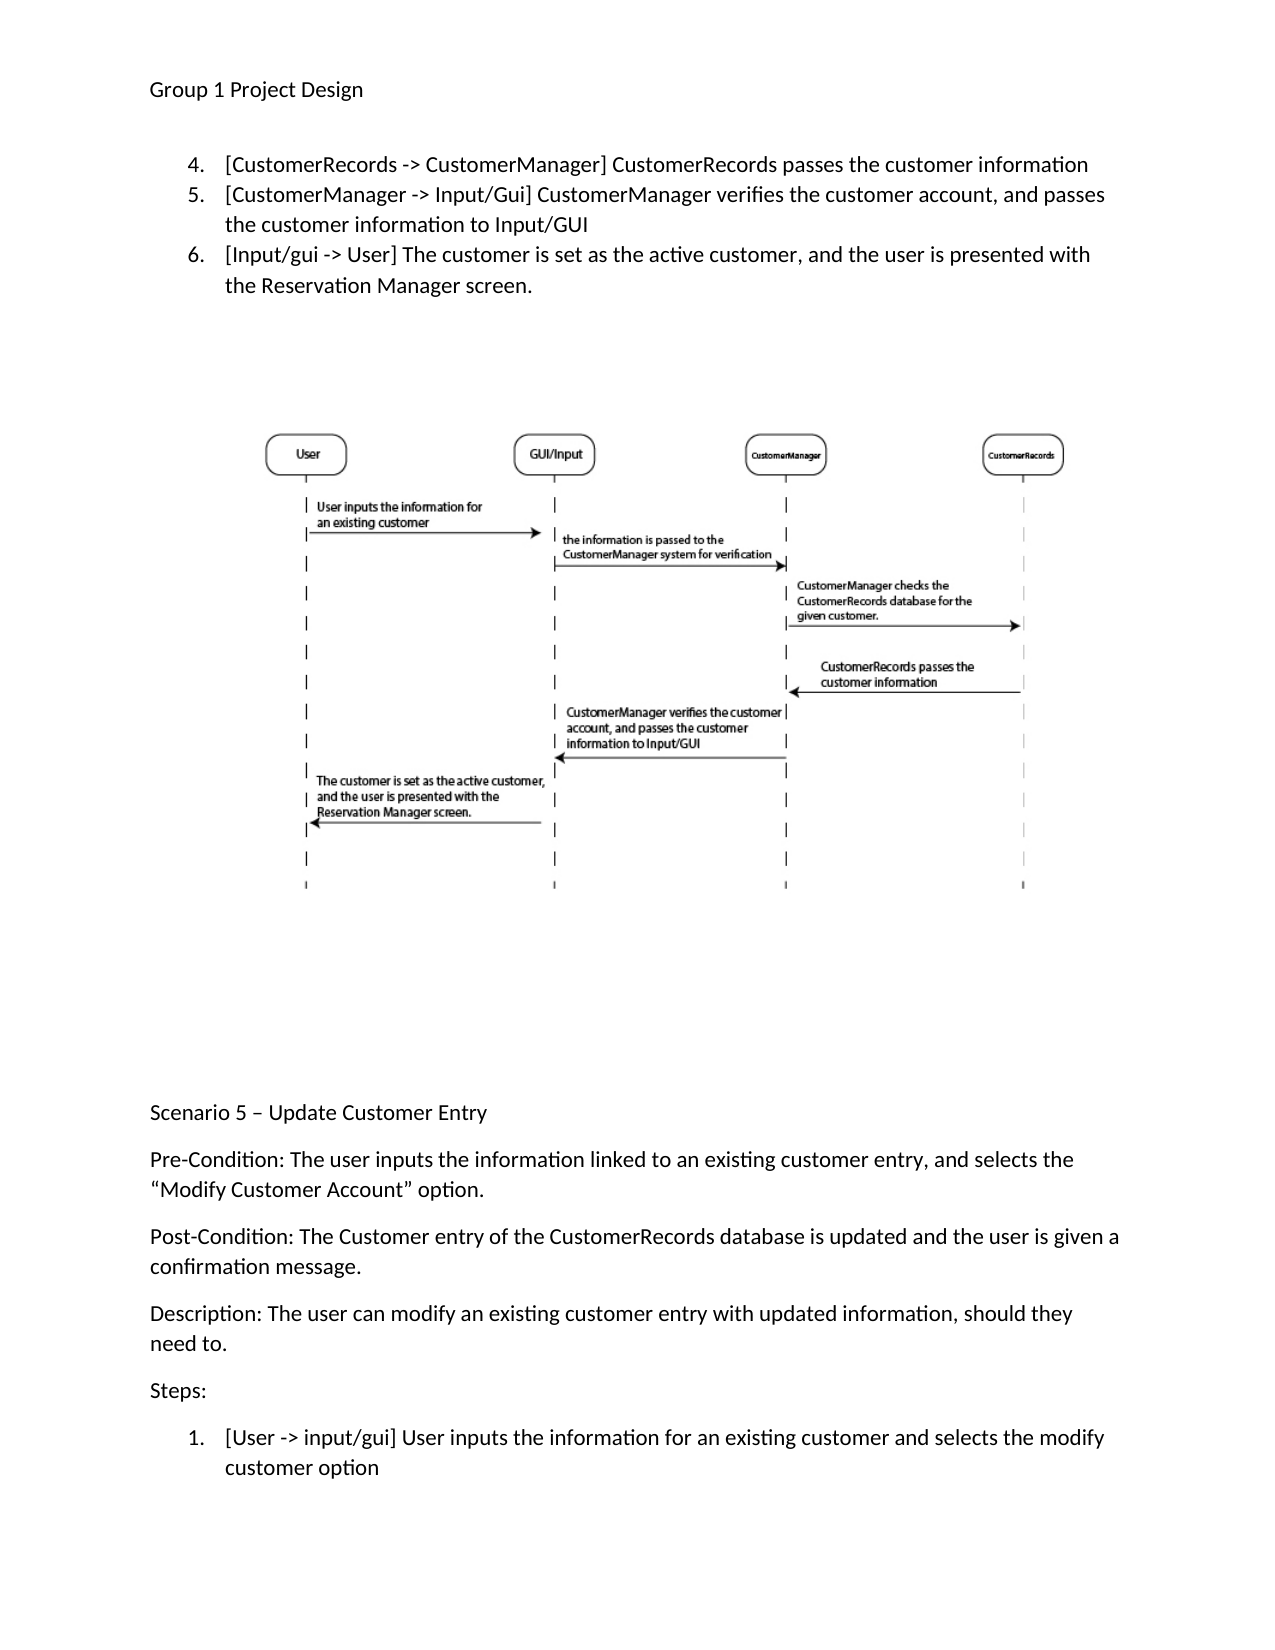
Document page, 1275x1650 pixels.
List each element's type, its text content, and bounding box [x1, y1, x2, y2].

list [Input/gui -> User] The customer is set as the active customer, and the user is presented with the Reservation Manager screen. [187, 241, 1125, 299]
list [CustomerRecords -> CustomerManager] CustomerRecords passes the customer information [187, 150, 1125, 178]
text Scenario 5 – Update Customer Entry [150, 1098, 1125, 1126]
list [CustomerManager -> Input/Gui] CustomerManager verifies the customer account, and passes the customer information to Input/GUI [187, 180, 1125, 238]
list [User -> input/gui] User inputs the information for an existing customer and selects the modify customer option [187, 1423, 1125, 1481]
text Pre-Condition: The user inputs the information linked to an existing customer entry, and selects the “Modify Customer Account” option. [150, 1145, 1125, 1203]
text Post-Condition: The Customer entry of the CustomerRecords database is updated and the user is given a confirmation message. [150, 1222, 1125, 1280]
text Description: The user can modify an existing customer entry with updated information, should they need to. [150, 1299, 1125, 1357]
text Steps: [150, 1376, 1125, 1404]
